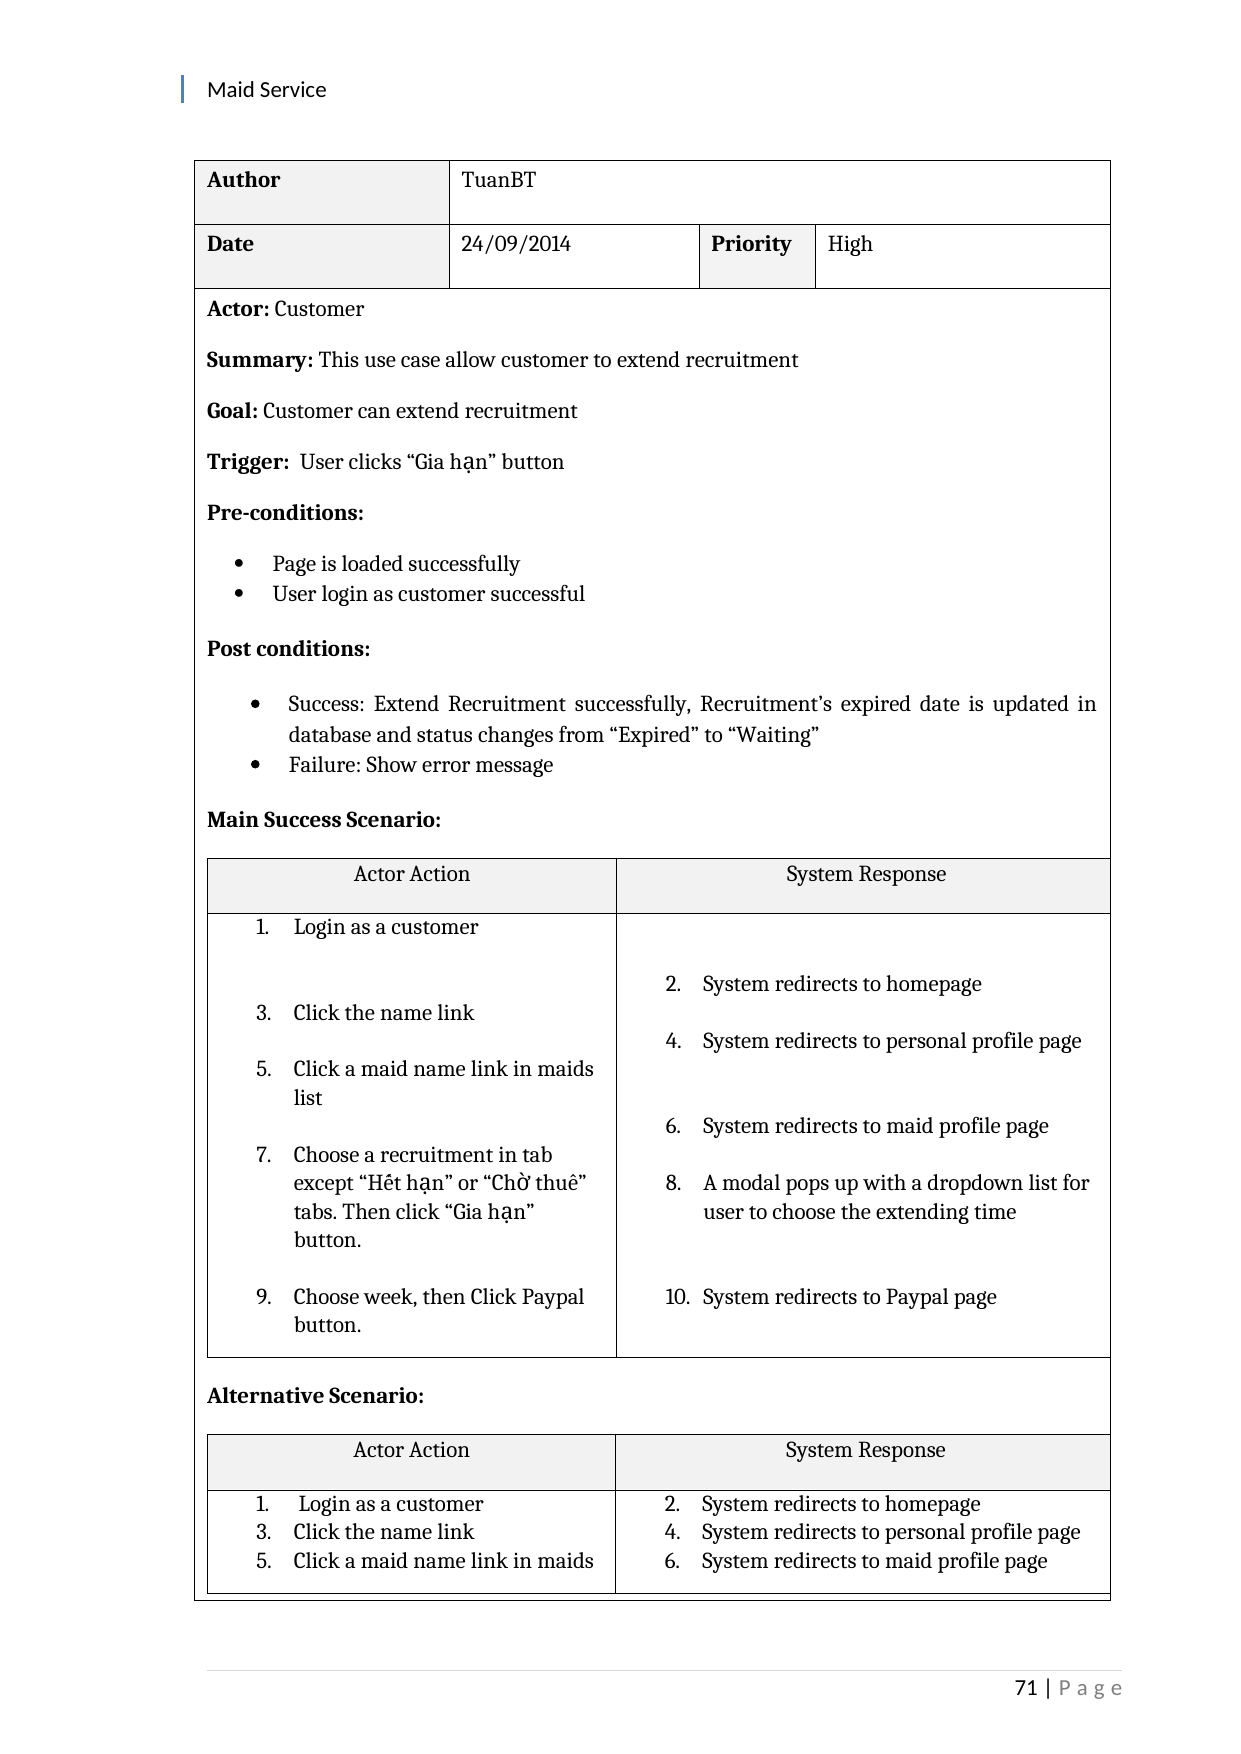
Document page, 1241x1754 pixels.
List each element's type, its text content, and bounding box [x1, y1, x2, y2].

table_cell 24/09/2014 [450, 225, 699, 288]
table_cell TuanBT [450, 161, 1110, 224]
table_cell Author [195, 161, 449, 224]
table_cell Date [195, 225, 449, 288]
table_cell High [816, 225, 1110, 288]
table_cell Priority [700, 225, 815, 288]
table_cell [195, 289, 1110, 1600]
